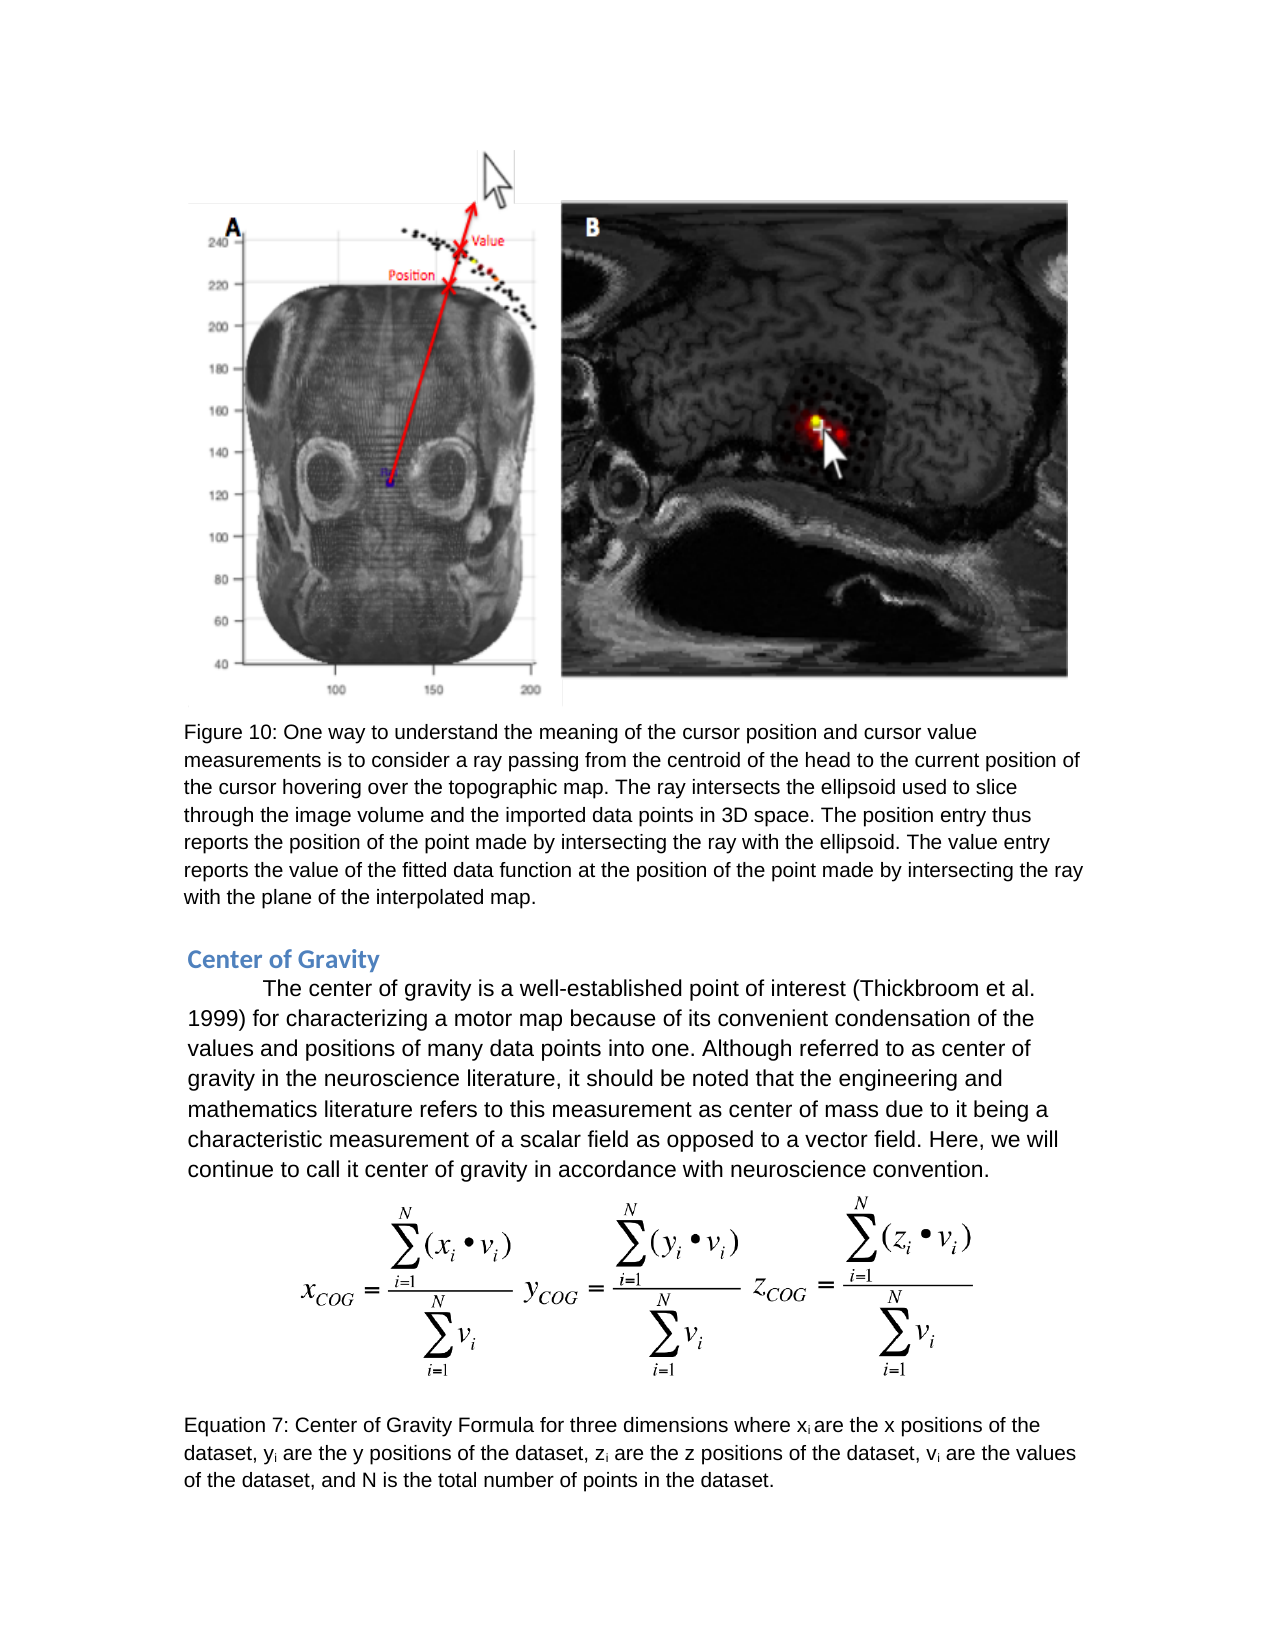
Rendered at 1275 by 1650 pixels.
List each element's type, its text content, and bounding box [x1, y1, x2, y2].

text The center of gravity is a well-established point of interest (Thickbroom et al. 1999) for characterizing a motor map because of its convenient condensation of the values and positions of many data points into one. Although referred to as center of gravity in the neuroscience literature, it should be noted that the engineering and mathematics literature refers to this measurement as center of mass due to it being a characteristic measurement of a scalar field as opposed to a vector field. Here, we will continue to call it center of gravity in accordance with neuroscience convention. [187, 975, 1087, 1182]
picture [187, 150, 1068, 708]
picture [295, 1186, 980, 1382]
subtitle Center of Gravity [187, 729, 1087, 975]
